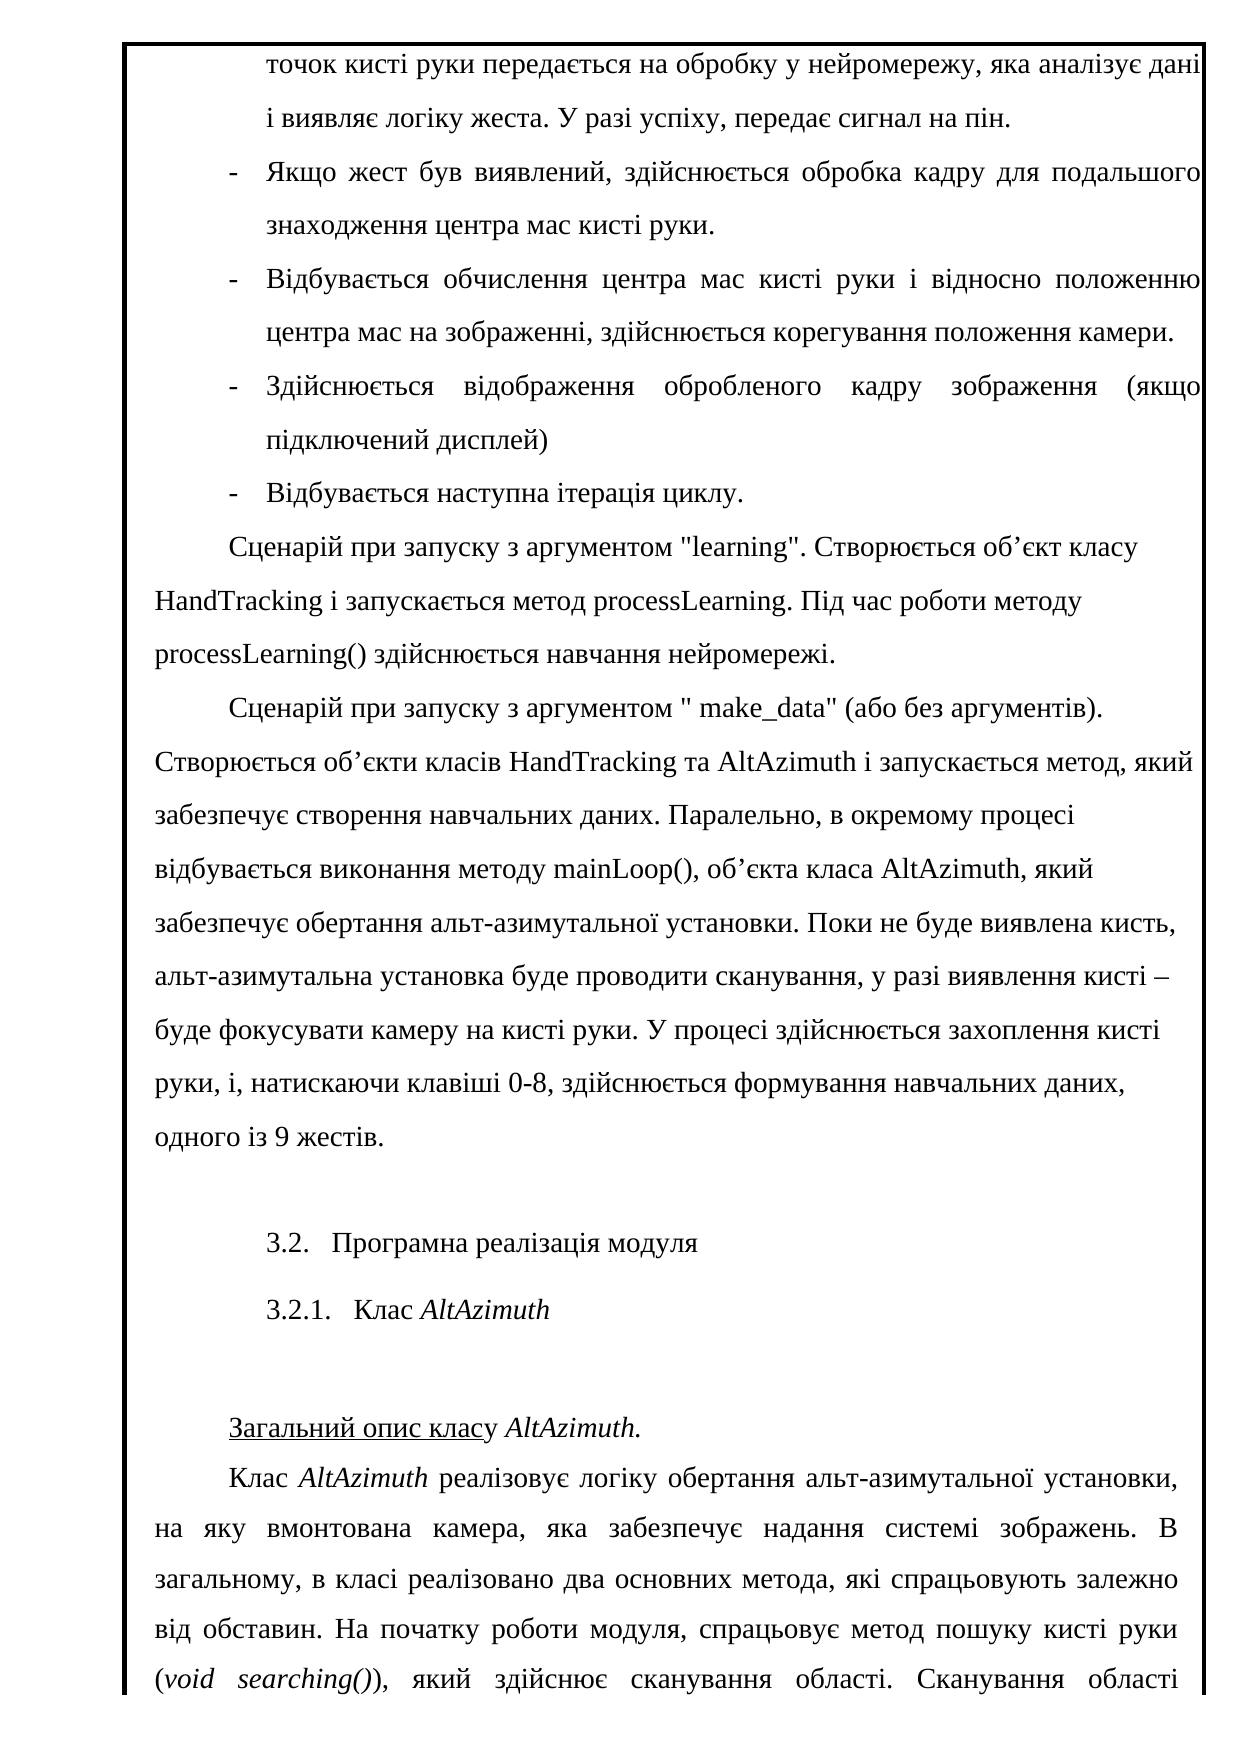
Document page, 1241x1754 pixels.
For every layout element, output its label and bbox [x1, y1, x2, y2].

table_header [127, 46, 1202, 1695]
